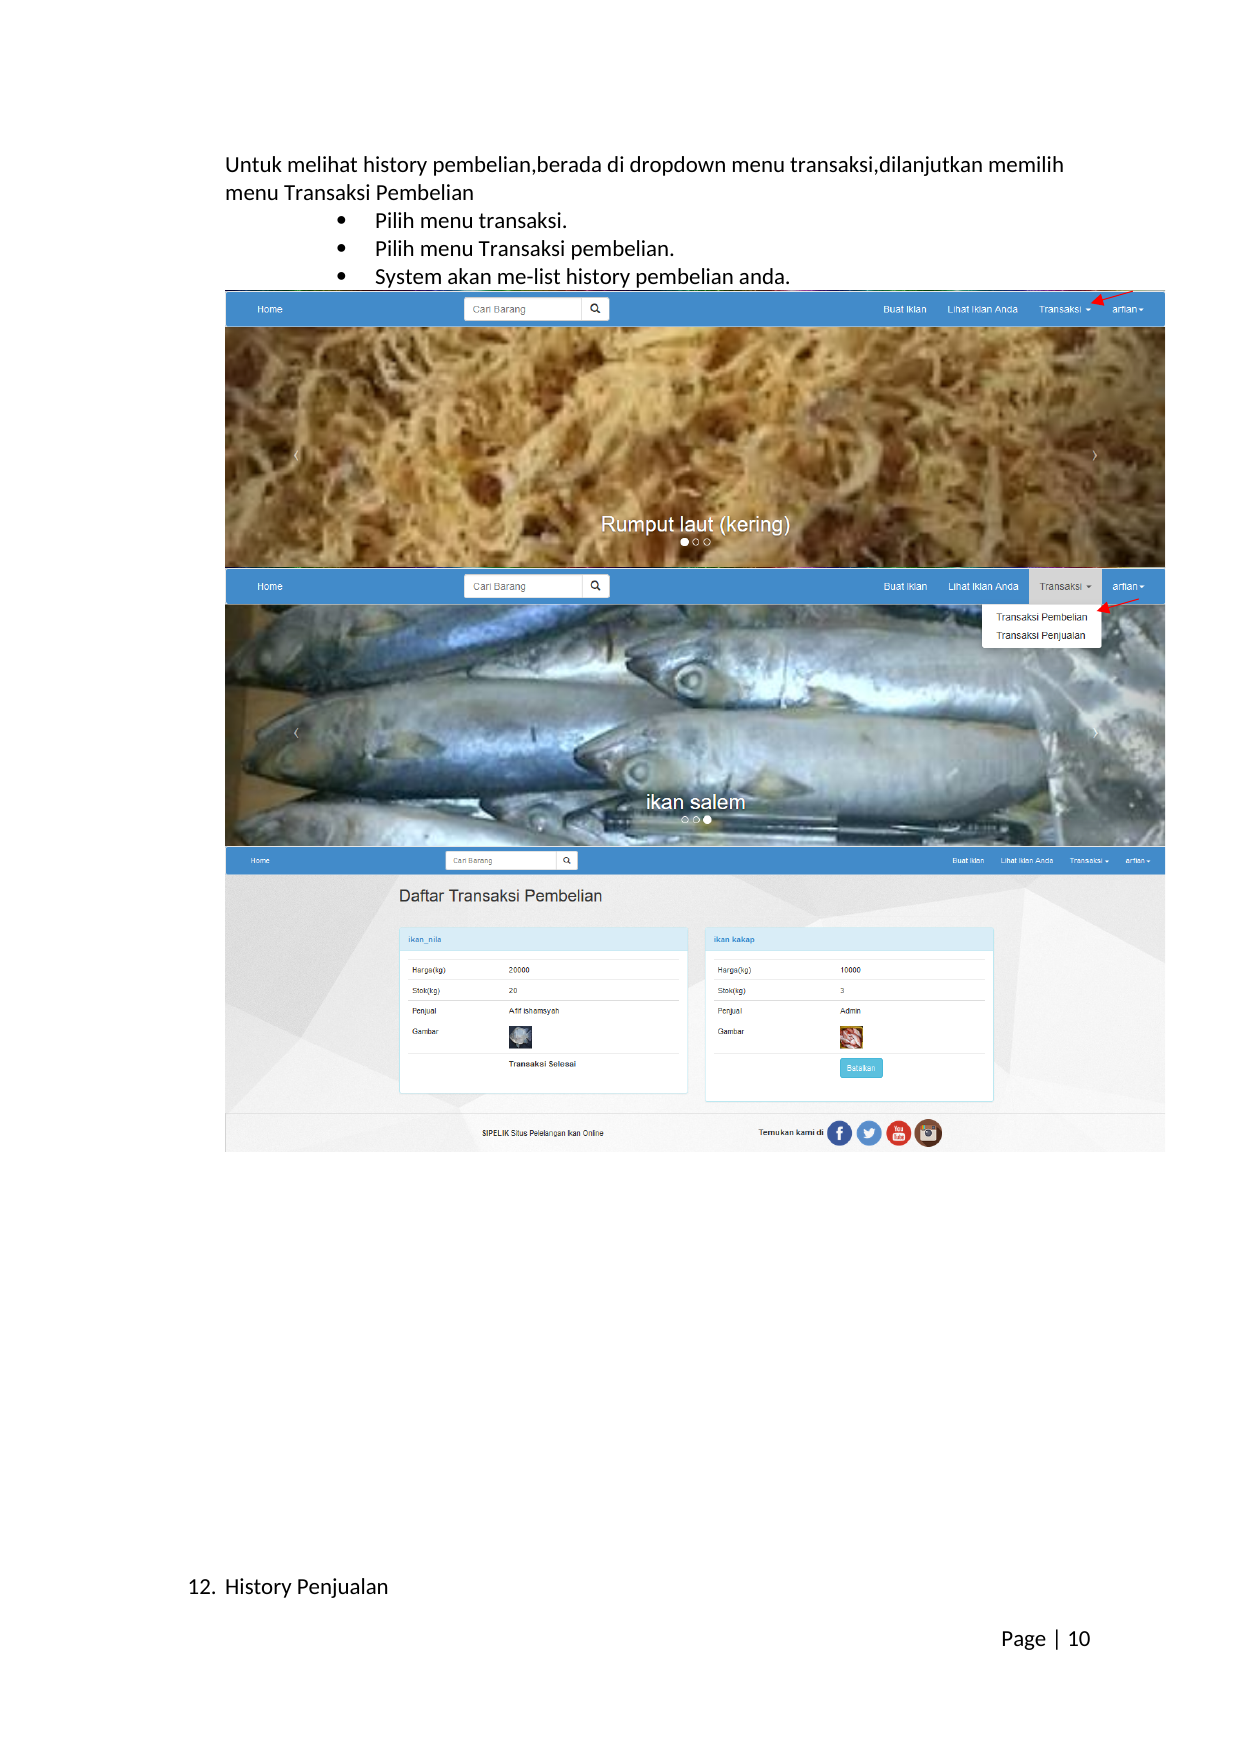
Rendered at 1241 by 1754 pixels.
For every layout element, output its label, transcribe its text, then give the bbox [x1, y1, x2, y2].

list History Penjualan [187, 1572, 1090, 1600]
list System akan me-list history pembelian anda. [337, 262, 1090, 290]
list Pilih menu Transaksi pembelian. [337, 234, 1090, 262]
list Pilih menu transaksi. [337, 206, 1090, 234]
picture [225, 290, 1166, 1152]
list Untuk melihat history pembelian,berada di dropdown menu transaksi,dilanjutkan memilih menu Transaksi Pembelian [225, 150, 1090, 206]
